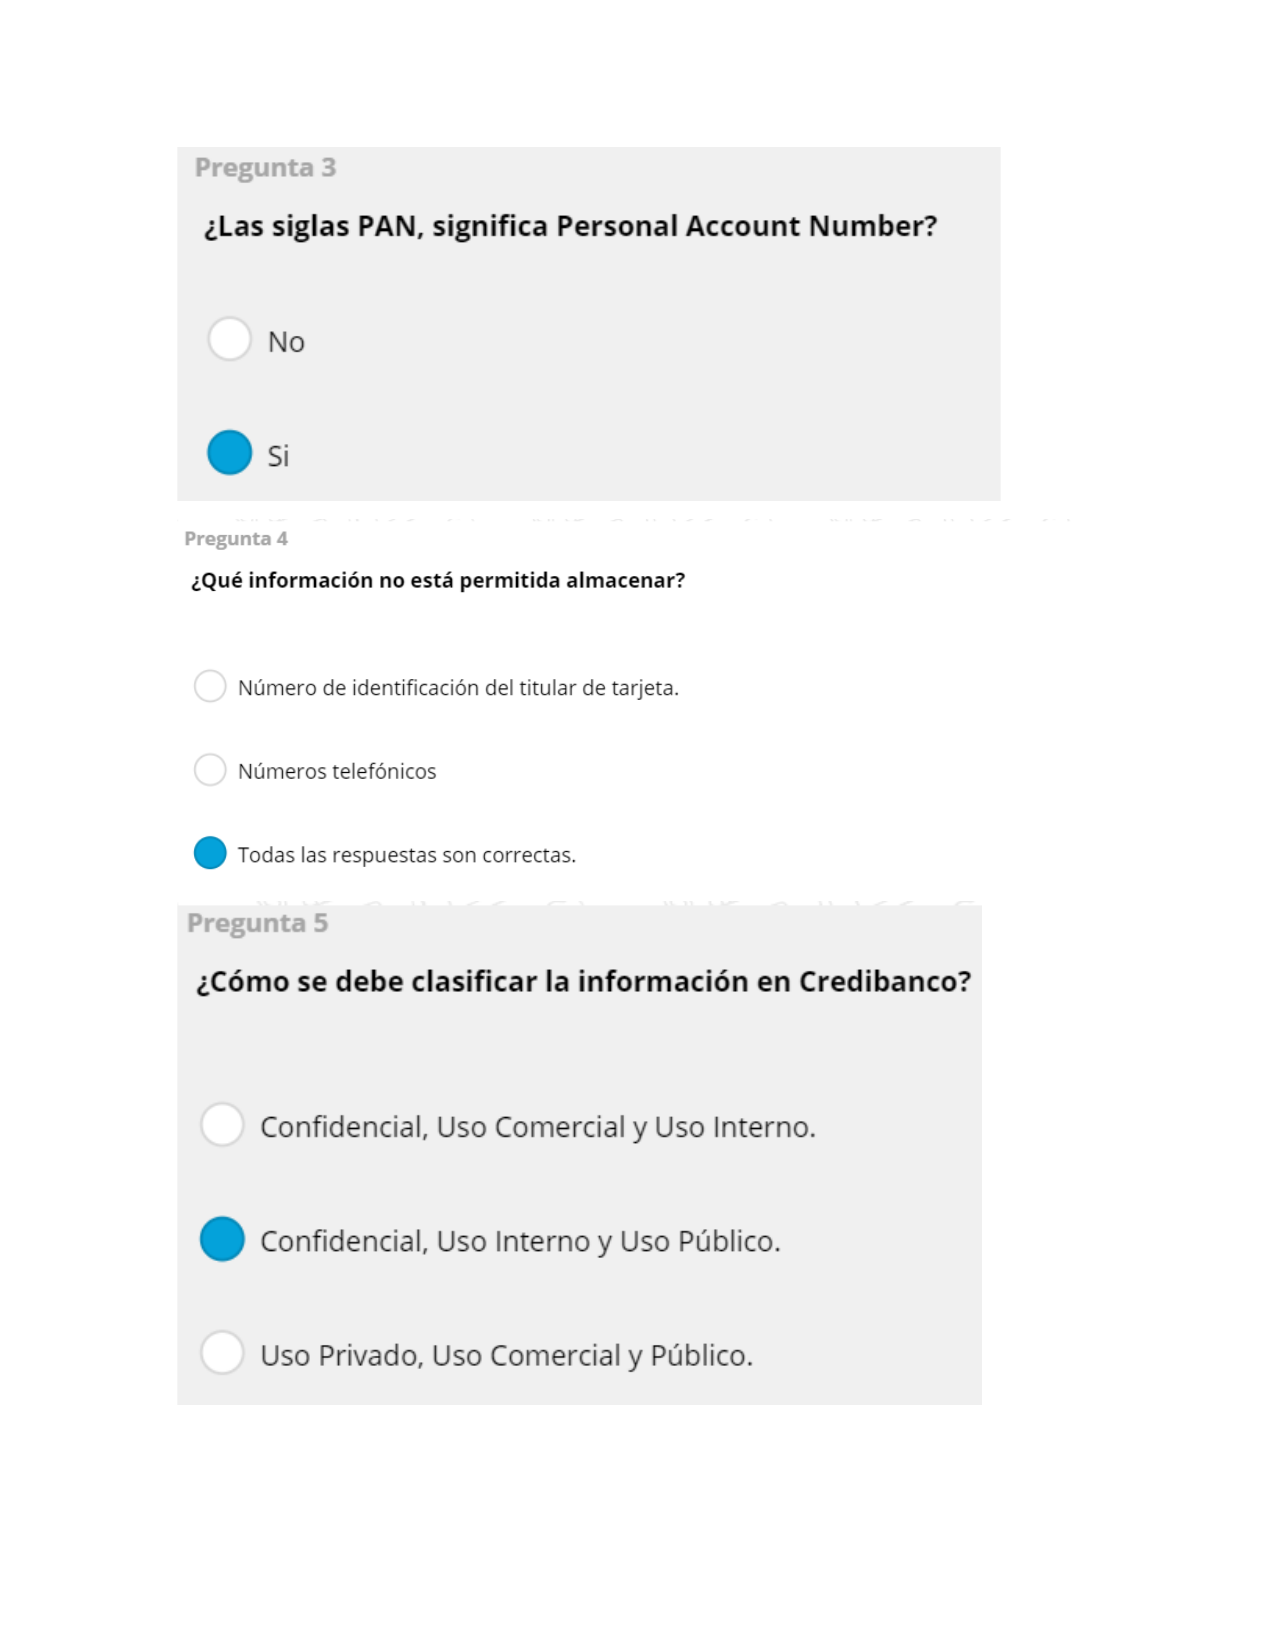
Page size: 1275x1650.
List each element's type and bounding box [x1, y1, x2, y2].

picture [177, 901, 982, 1405]
picture [177, 147, 1001, 501]
picture [177, 519, 1098, 883]
